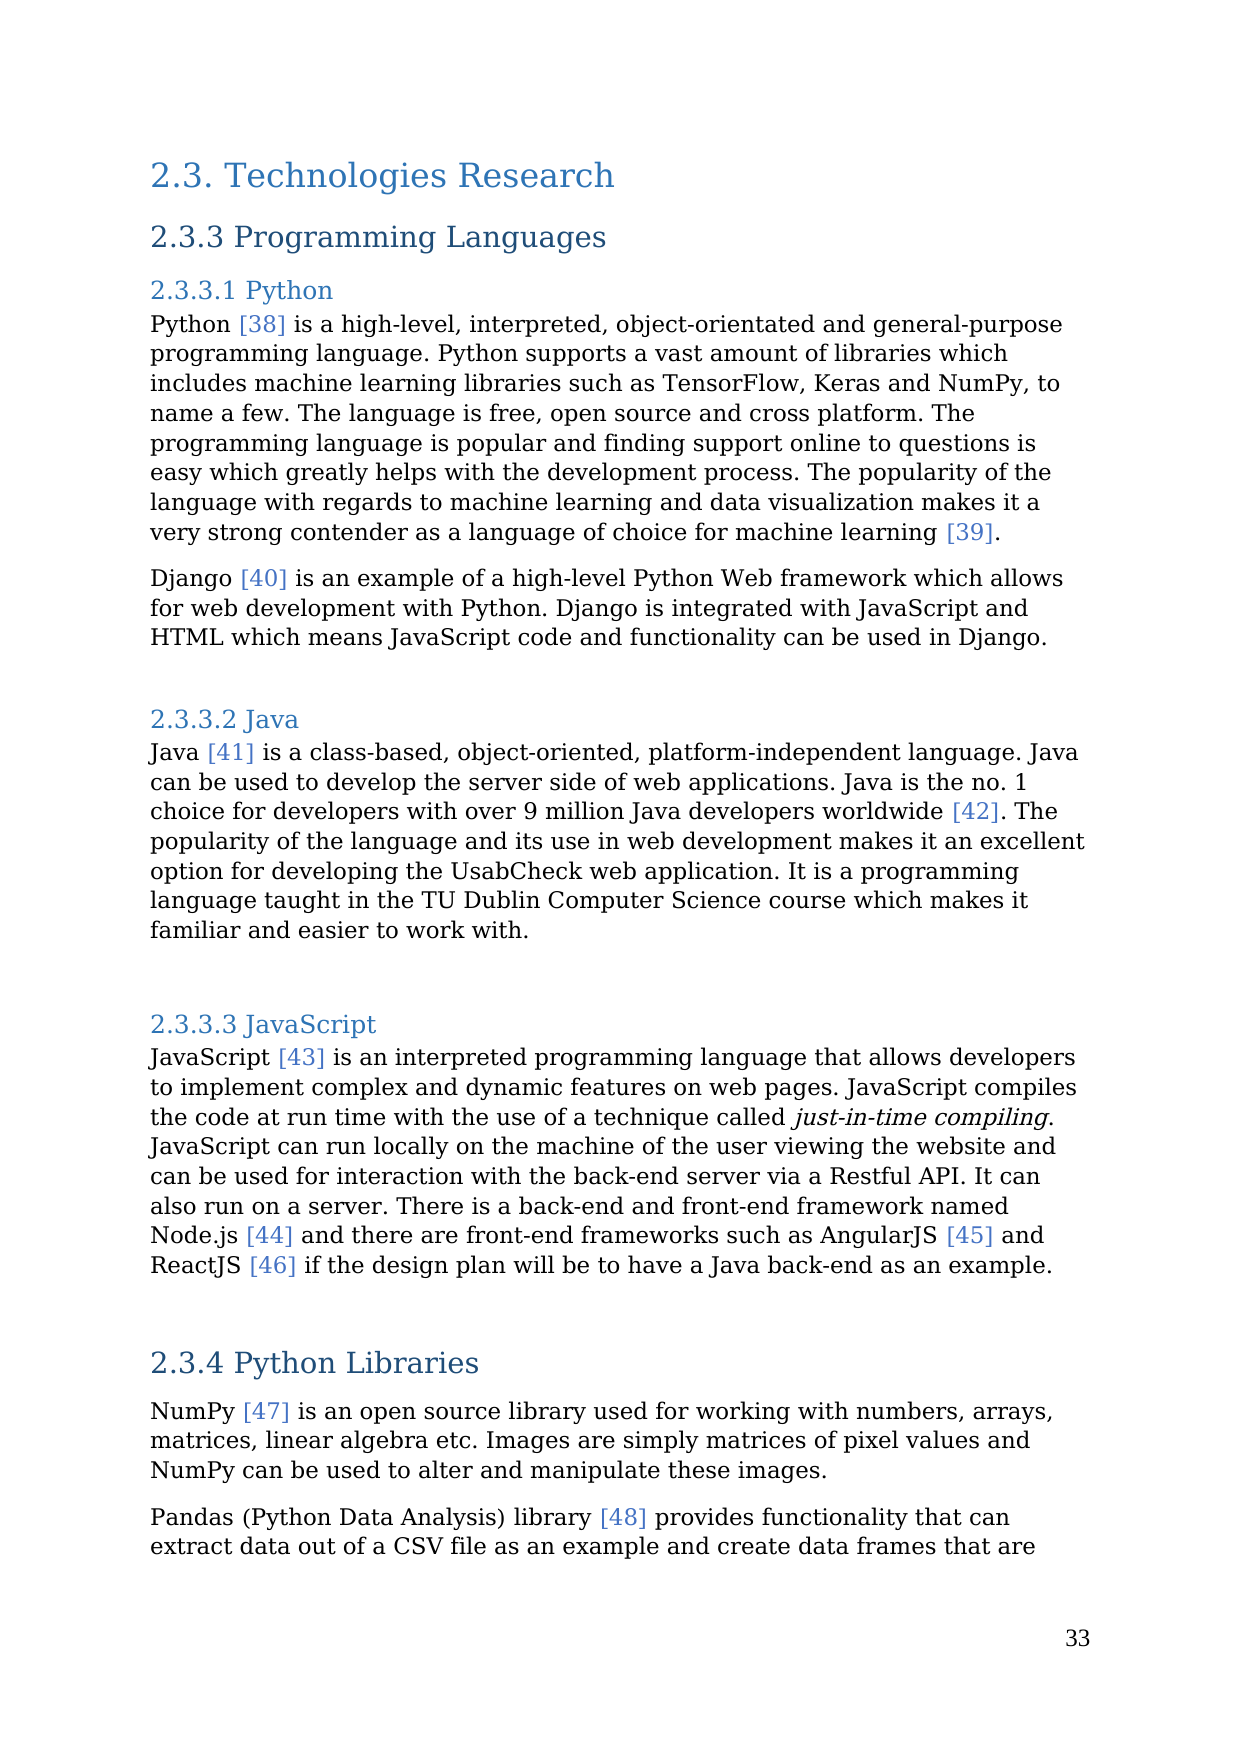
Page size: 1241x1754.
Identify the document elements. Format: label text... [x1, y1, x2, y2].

text JavaScript [43] is an interpreted programming language that allows developers to implement complex and dynamic features on web pages. JavaScript compiles the code at run time with the use of a technique called just-in-time compiling. JavaScript can run locally on the machine of the user viewing the website and can be used for interaction with the back-end server via a Restful API. It can also run on a server. There is a back-end and front-end framework named Node.js [44] and there are front-end frameworks such as AngularJS [45] and ReactJS [46] if the design plan will be to have a Java back-end as an example. [150, 1043, 1090, 1278]
text Python [38] is a high-level, interpreted, object-orientated and general-purpose programming language. Python supports a vast amount of libraries which includes machine learning libraries such as TensorFlow, Keras and NumPy, to name a few. The language is free, open source and cross platform. The programming language is popular and finding support online to questions is easy which greatly helps with the development process. The popularity of the language with regards to machine learning and data visualization makes it a very strong contender as a language of choice for machine learning [39]. [150, 309, 1090, 545]
subtitle 2.3.3 Programming Languages [150, 218, 1090, 253]
subtitle 2.3.4 Python Libraries [150, 1344, 1090, 1379]
subtitle 2.3. Technologies Research [150, 154, 1090, 194]
subtitle 2.3.3.2 Java [150, 703, 1090, 733]
text Django [40] is an example of a high-level Python Web framework which allows for web development with Python. Django is integrated with JavaScript and HTML which means JavaScript code and functionality can be used in Django. [150, 564, 1090, 651]
subtitle 2.3.3.1 Python [150, 275, 1090, 305]
text Java [41] is a class-based, object-oriented, platform-independent language. Java can be used to develop the server side of web applications. Java is the no. 1 choice for developers with over 9 million Java developers worldwide [42]. The popularity of the language and its use in web development makes it an excellent option for developing the UsabCheck web application. It is a programming language taught in the TU Dublin Computer Science course which makes it familiar and easier to work with. [150, 738, 1090, 943]
text NumPy [47] is an open source library used for working with numbers, arrays, matrices, linear algebra etc. Images are simply matrices of pixel values and NumPy can be used to alter and manipulate these images. [150, 1397, 1090, 1483]
subtitle 2.3.3.3 JavaScript [150, 1008, 1090, 1038]
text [150, 1502, 1090, 1559]
